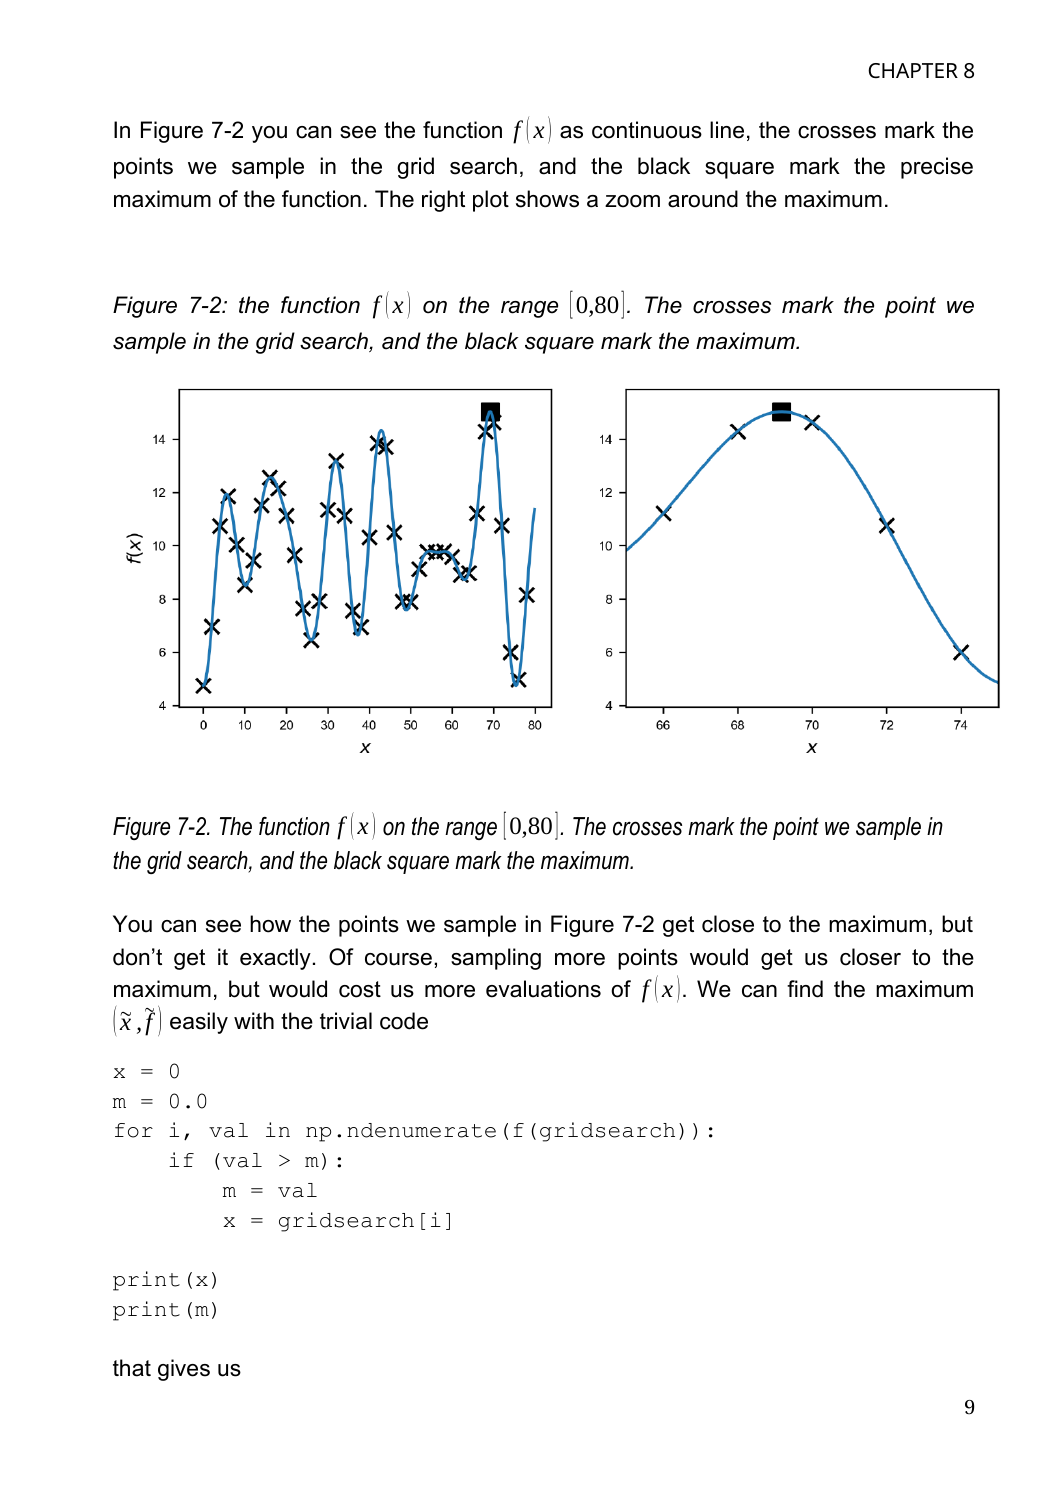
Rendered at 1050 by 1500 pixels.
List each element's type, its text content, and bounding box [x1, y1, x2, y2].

text Figure 7-2: the function on the range . The crosses mark the point we sample in the grid search, and the black square mark the maximum. [112, 287, 975, 354]
text m = val [112, 1178, 975, 1204]
picture [112, 375, 1013, 770]
text In Figure 7-2 you can see the function as continuous line, the crosses mark the points we sample in the grid search, and the black square mark the precise maximum of the function. The right plot shows a zoom around the maximum. [112, 112, 975, 212]
text x = gridsearch[i] [112, 1208, 975, 1234]
text print(x) [112, 1268, 975, 1294]
text x = 0 [112, 1059, 975, 1085]
text if (val > m): [112, 1148, 975, 1174]
text that gives us [112, 1348, 975, 1381]
text m = 0.0 [112, 1089, 975, 1115]
text Figure 7-2. The function on the range . The crosses mark the point we sample in the grid search, and the black square mark the maximum. [112, 811, 975, 875]
text for i, val in np.ndenumerate(f(gridsearch)): [112, 1119, 975, 1145]
text You can see how the points we sample in Figure 7-2 get close to the maximum, but don’t get it exactly. Of course, sampling more points would get us closer to the maximum, but would cost us more evaluations of . We can find the maximum easily with the trivial code [112, 904, 975, 1038]
text print(m) [112, 1297, 975, 1323]
